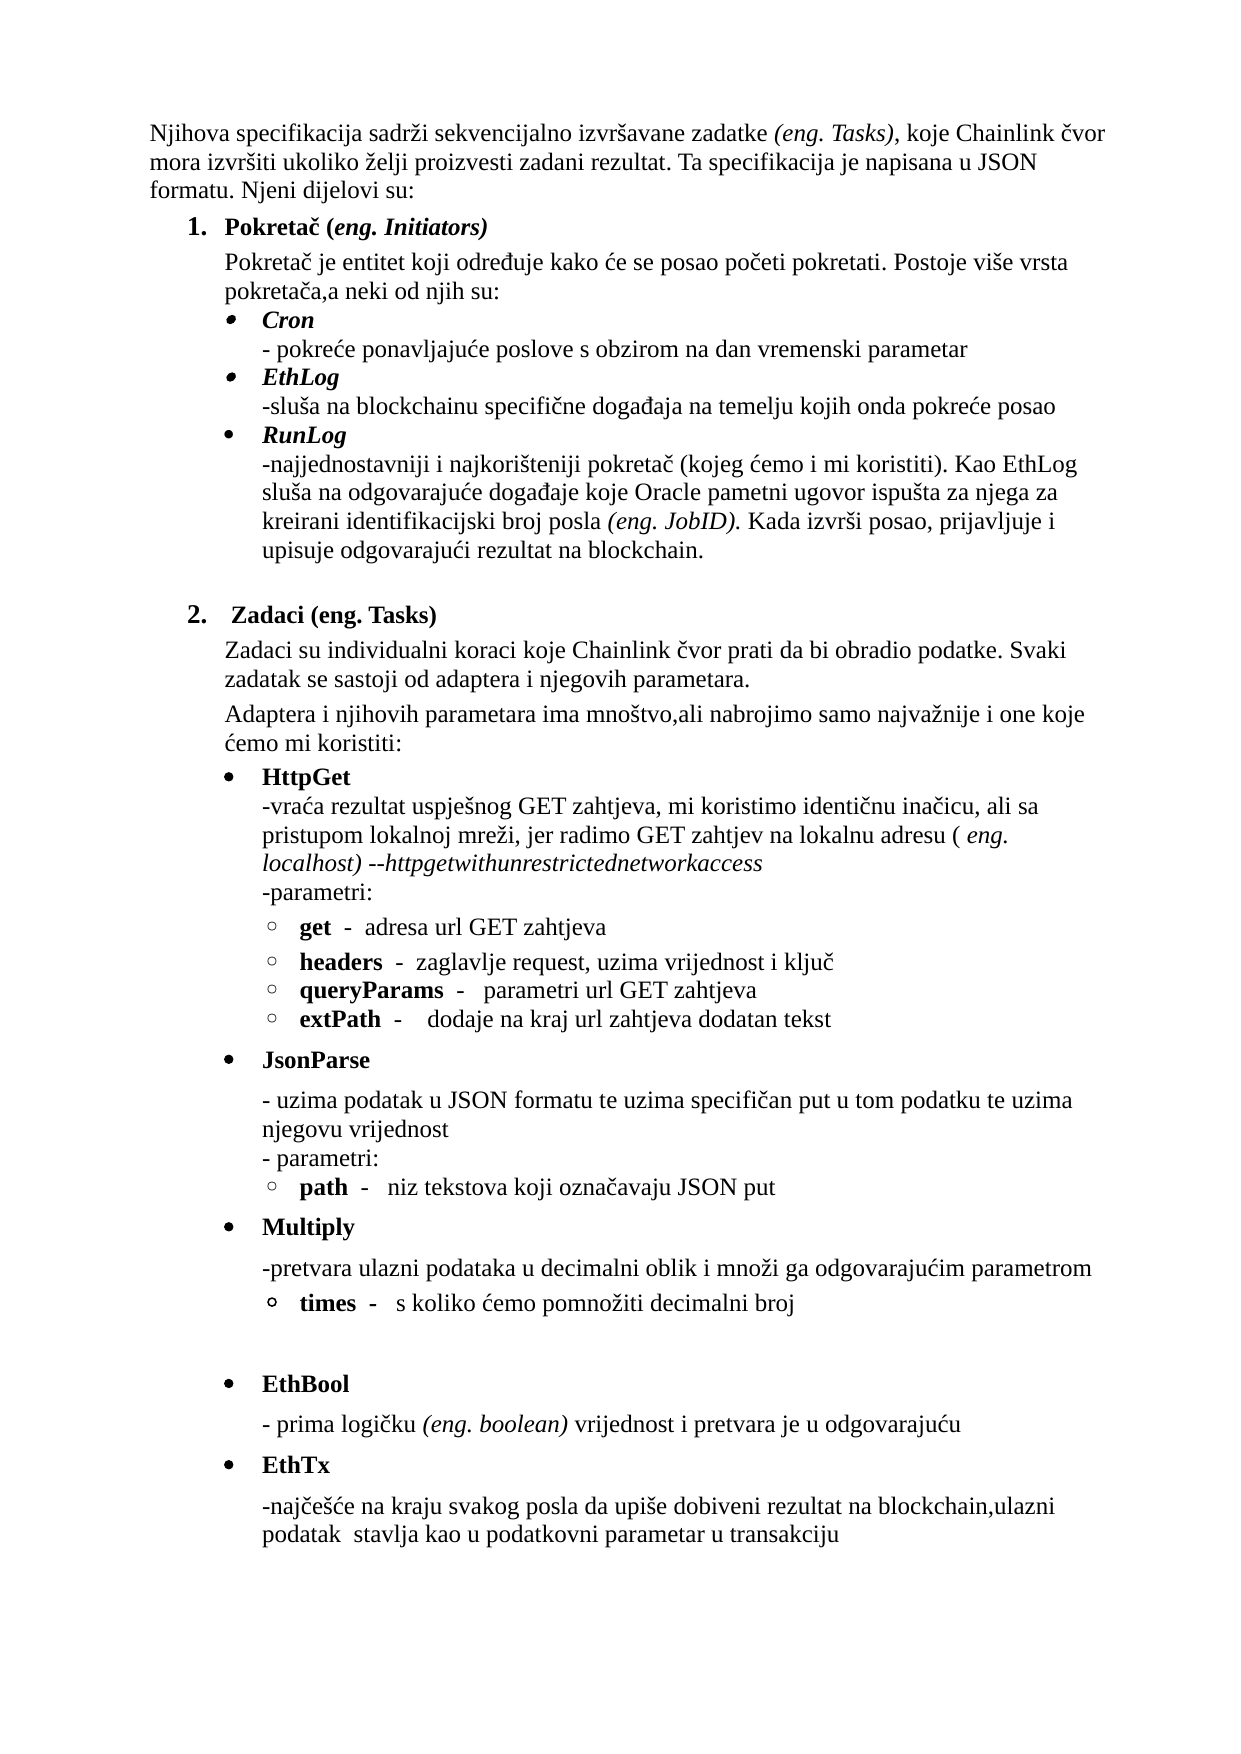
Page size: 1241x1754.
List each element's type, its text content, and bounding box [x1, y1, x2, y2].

list -vraća rezultat uspješnog GET zahtjeva, mi koristimo identičnu inačicu, ali sa pristupom lokalnoj mreži, jer radimo GET zahtjev na lokalnu adresu ( eng. localhost) --httpgetwithunrestrictednetworkaccess [262, 791, 1106, 877]
list - pokreće ponavljajuće poslove s obzirom na dan vremenski parametar [262, 334, 1106, 362]
list EthBool [224, 1369, 1106, 1398]
list - uzima podatak u JSON formatu te uzima specifičan put u tom podatku te uzima njegovu vrijednost [262, 1085, 1106, 1143]
list Multiply [224, 1212, 1106, 1241]
list headers - zaglavlje request, uzima vrijednost i ključ [262, 947, 1106, 975]
list extPath - dodaje na kraj url zahtjeva dodatan tekst [262, 1004, 1106, 1033]
list path - niz tekstova koji označavaju JSON put [262, 1172, 1106, 1200]
list EthTx [224, 1450, 1106, 1479]
list Zadaci (eng. Tasks) [187, 598, 1106, 629]
list Cron [224, 305, 1106, 334]
list get - adresa url GET zahtjeva [262, 912, 1106, 941]
text Njihova specifikacija sadrži sekvencijalno izvršavane zadatke (eng. Tasks), koje Chainlink čvor mora izvršiti ukoliko želji proizvesti zadani rezultat. Ta specifikacija je napisana u JSON formatu. Njeni dijelovi su: [149, 118, 1106, 204]
list -parametri: [262, 877, 1106, 906]
list HttpGet [224, 762, 1106, 791]
list Pokretač (eng. Initiators) [187, 210, 1106, 241]
list - prima logičku (eng. boolean) vrijednost i pretvara je u odgovarajuću [262, 1409, 1106, 1438]
list Zadaci su individualni koraci koje Chainlink čvor prati da bi obradio podatke. Svaki zadatak se sastoji od adaptera i njegovih parametara. [224, 635, 1106, 693]
list Pokretač je entitet koji određuje kako će se posao početi pokretati. Postoje više vrsta pokretača,a neki od njih su: [224, 247, 1106, 305]
list -najčešće na kraju svakog posla da upiše dobiveni rezultat na blockchain,ulazni podatak stavlja kao u podatkovni parametar u transakciju [262, 1491, 1106, 1548]
list -najjednostavniji i najkorišteniji pokretač (kojeg ćemo i mi koristiti). Kao EthLog sluša na odgovarajuće događaje koje Oracle pametni ugovor ispušta za njega za kreirani identifikacijski broj posla (eng. JobID). Kada izvrši posao, prijavljuje i upisuje odgovarajući rezultat na blockchain. [262, 449, 1106, 564]
list RunLog [224, 420, 1106, 449]
list -pretvara ulazni podataka u decimalni oblik i množi ga odgovarajućim parametrom [262, 1253, 1106, 1282]
list JsonParse [224, 1045, 1106, 1073]
list - parametri: [262, 1143, 1106, 1172]
list times - s koliko ćemo pomnožiti decimalni broj [262, 1288, 1106, 1316]
list queryParams - parametri url GET zahtjeva [262, 975, 1106, 1004]
list Adaptera i njihovih parametara ima mnoštvo,ali nabrojimo samo najvažnije i one koje ćemo mi koristiti: [224, 699, 1106, 756]
list EthLog [224, 362, 1106, 391]
list -sluša na blockchainu specifične događaja na temelju kojih onda pokreće posao [262, 391, 1106, 420]
